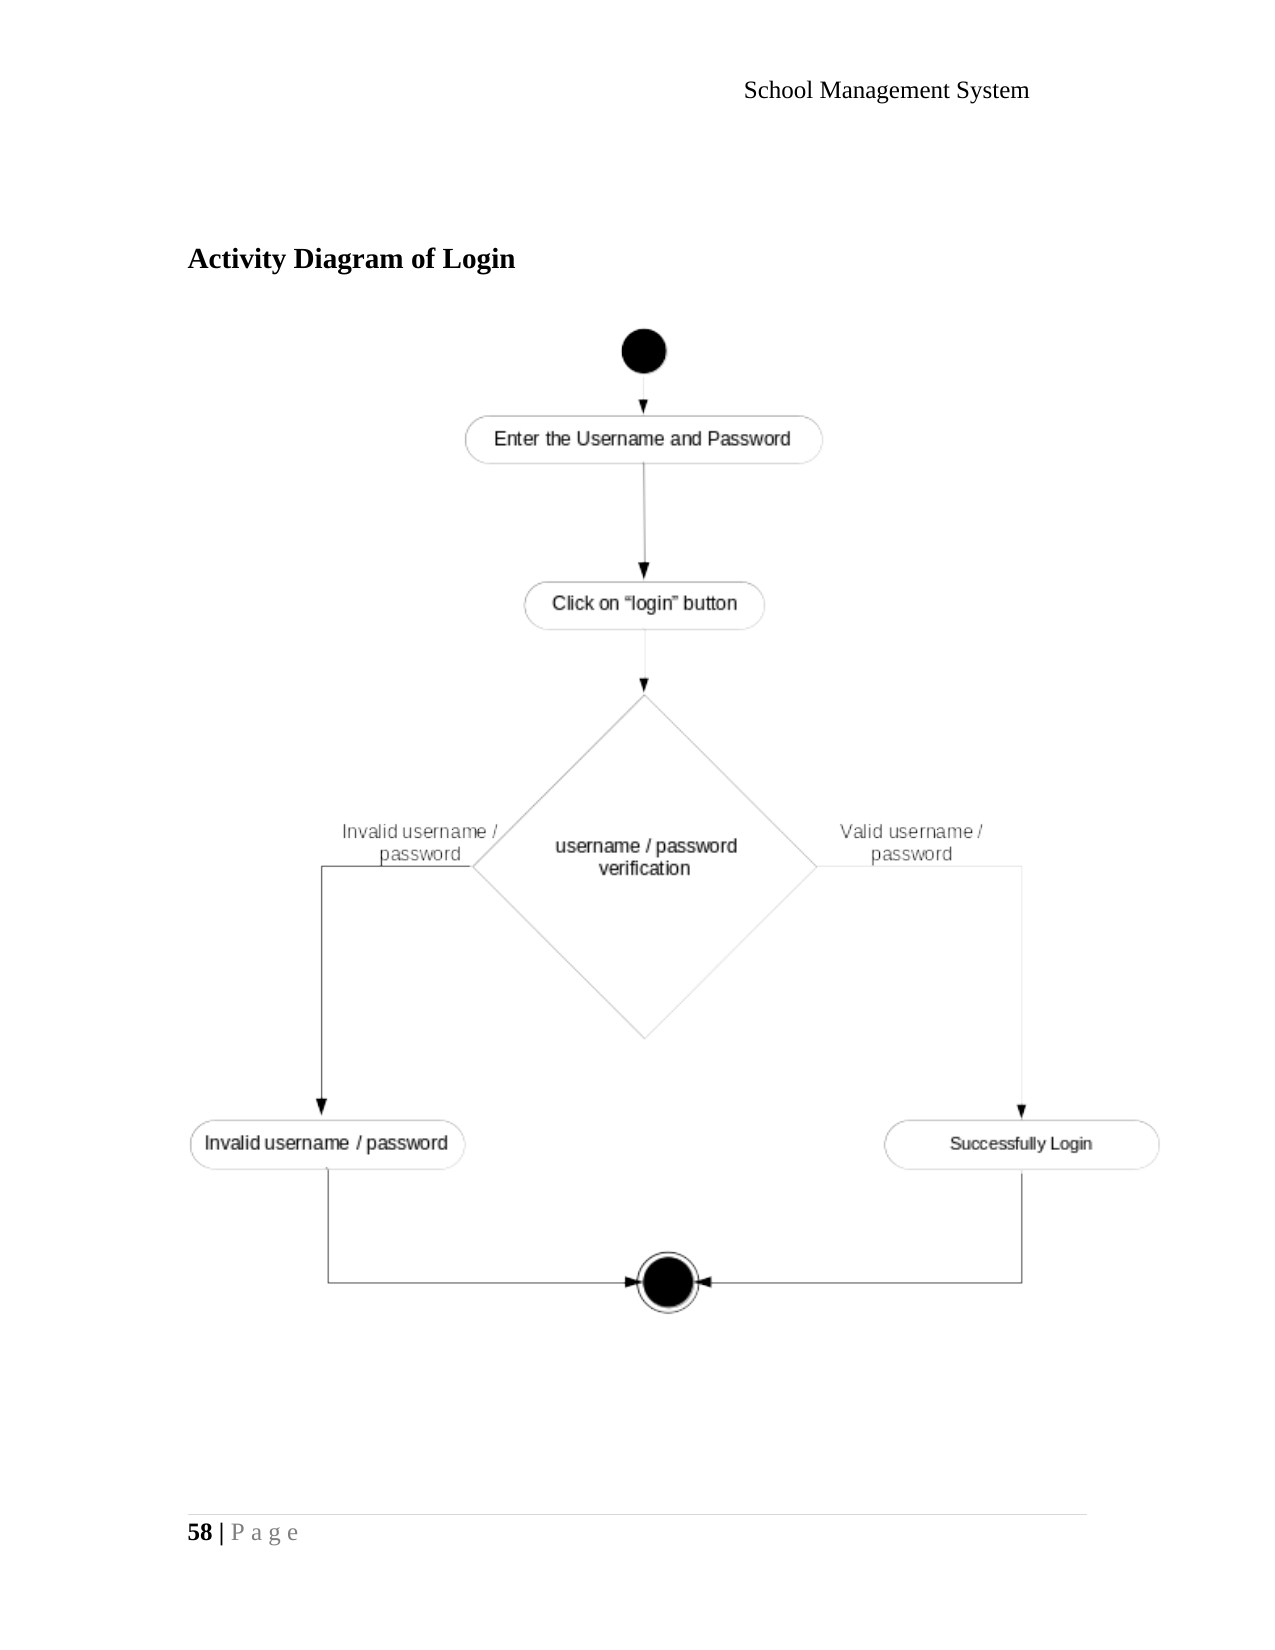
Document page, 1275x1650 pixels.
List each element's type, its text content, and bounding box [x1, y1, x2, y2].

text Activity Diagram of Login [187, 241, 1087, 275]
